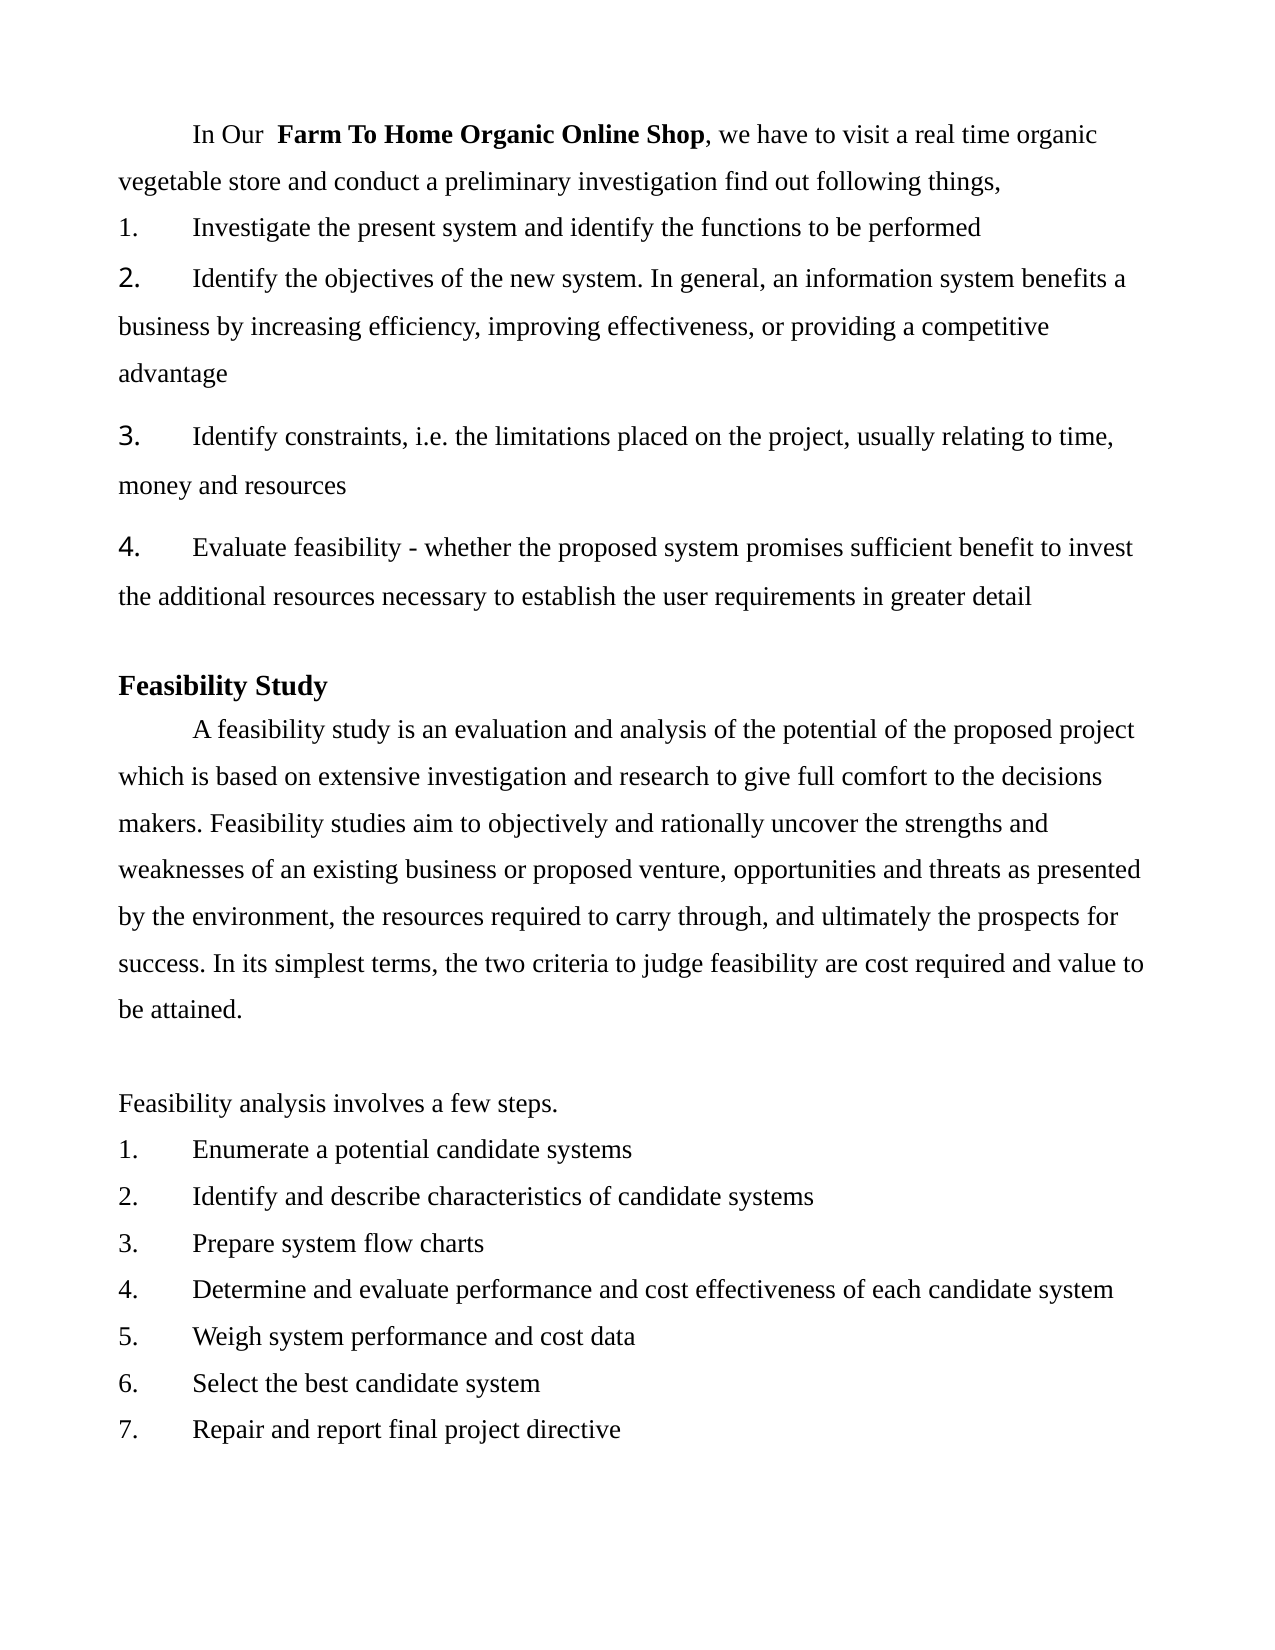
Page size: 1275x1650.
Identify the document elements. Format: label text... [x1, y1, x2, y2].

list Prepare system flow charts [118, 1227, 1157, 1258]
list Repair and report final project directive [118, 1414, 1157, 1445]
text In Our Farm To Home Organic Online Shop, we have to visit a real time organic vegetable store and conduct a preliminary investigation find out following things, [118, 118, 1157, 196]
list Identify and describe characteristics of candidate systems [118, 1180, 1157, 1211]
list Identify the objectives of the new system. In general, an information system benefits a business by increasing efficiency, improving effectiveness, or providing a competitive advantage [118, 258, 1157, 388]
text A feasibility study is an evaluation and analysis of the potential of the proposed project which is based on extensive investigation and research to give full comfort to the decisions makers. Feasibility studies aim to objectively and rationally uncover the strengths and weaknesses of an existing business or proposed venture, opportunities and threats as presented by the environment, the resources required to carry through, and ultimately the prospects for success. In its simplest terms, the two criteria to judge feasibility are cost required and value to be attained. [118, 714, 1157, 1025]
list Identify constraints, i.e. the limitations placed on the project, usually relating to time, money and resources [118, 416, 1157, 500]
list Enumerate a potential candidate systems [118, 1134, 1157, 1165]
text Feasibility Study [118, 639, 1157, 701]
list Evaluate feasibility - whether the proposed system promises sufficient benefit to invest the additional resources necessary to establish the user requirements in greater detail [118, 528, 1157, 611]
text Feasibility analysis involves a few steps. [118, 1087, 1157, 1118]
list Select the best candidate system [118, 1367, 1157, 1398]
list Investigate the present system and identify the functions to be performed [118, 211, 1157, 243]
list Weigh system performance and cost data [118, 1320, 1157, 1351]
list Determine and evaluate performance and cost effectiveness of each candidate system [118, 1274, 1157, 1305]
